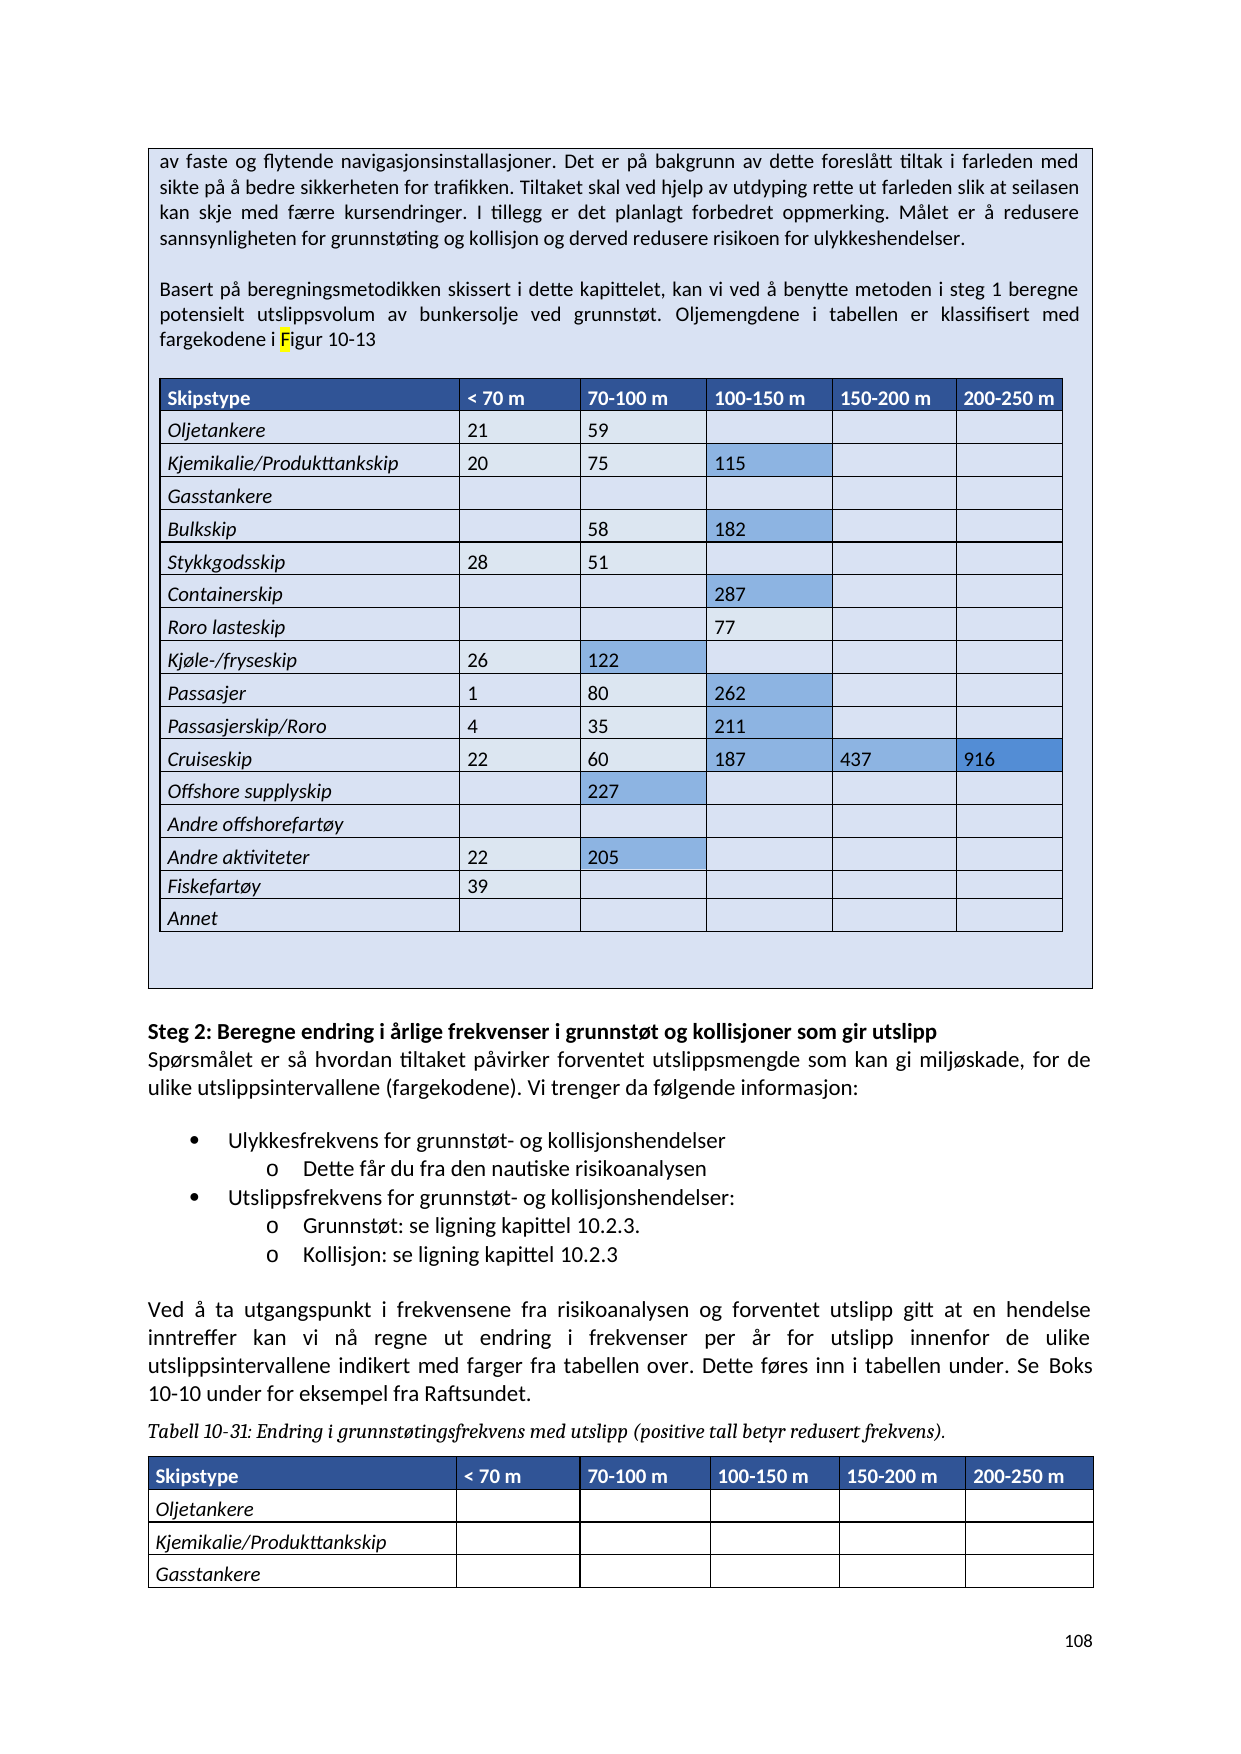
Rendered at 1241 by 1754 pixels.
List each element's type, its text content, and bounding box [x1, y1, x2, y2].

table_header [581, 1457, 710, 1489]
list Dette får du fra den nautiske risikoanalysen [265, 1154, 1093, 1183]
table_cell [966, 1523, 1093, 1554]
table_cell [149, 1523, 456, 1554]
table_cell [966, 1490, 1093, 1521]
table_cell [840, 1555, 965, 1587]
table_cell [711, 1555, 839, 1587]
text Steg 2: Beregne endring i årlige frekvenser i grunnstøt og kollisjoner som gir utslipp [148, 1017, 1093, 1045]
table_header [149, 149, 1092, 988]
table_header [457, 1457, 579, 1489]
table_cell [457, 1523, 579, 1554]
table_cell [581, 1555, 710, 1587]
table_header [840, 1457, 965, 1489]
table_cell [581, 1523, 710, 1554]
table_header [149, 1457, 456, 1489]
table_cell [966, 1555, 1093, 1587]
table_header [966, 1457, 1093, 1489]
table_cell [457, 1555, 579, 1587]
text Spørsmålet er så hvordan tiltaket påvirker forventet utslippsmengde som kan gi miljøskade, for de ulike utslippsintervallene (fargekodene). Vi trenger da følgende informasjon: [148, 1045, 1093, 1101]
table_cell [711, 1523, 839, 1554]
list Utslippsfrekvens for grunnstøt- og kollisjonshendelser: [190, 1183, 1093, 1211]
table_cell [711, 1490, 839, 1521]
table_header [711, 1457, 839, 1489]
list Kollisjon: se ligning kapittel 10.2.3 [265, 1241, 1093, 1270]
list Ulykkesfrekvens for grunnstøt- og kollisjonshendelser [190, 1126, 1093, 1154]
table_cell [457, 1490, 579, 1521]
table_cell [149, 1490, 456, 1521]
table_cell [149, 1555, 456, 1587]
list Grunnstøt: se ligning kapittel 10.2.3. [265, 1211, 1093, 1241]
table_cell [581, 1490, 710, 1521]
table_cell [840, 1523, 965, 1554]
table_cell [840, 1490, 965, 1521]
